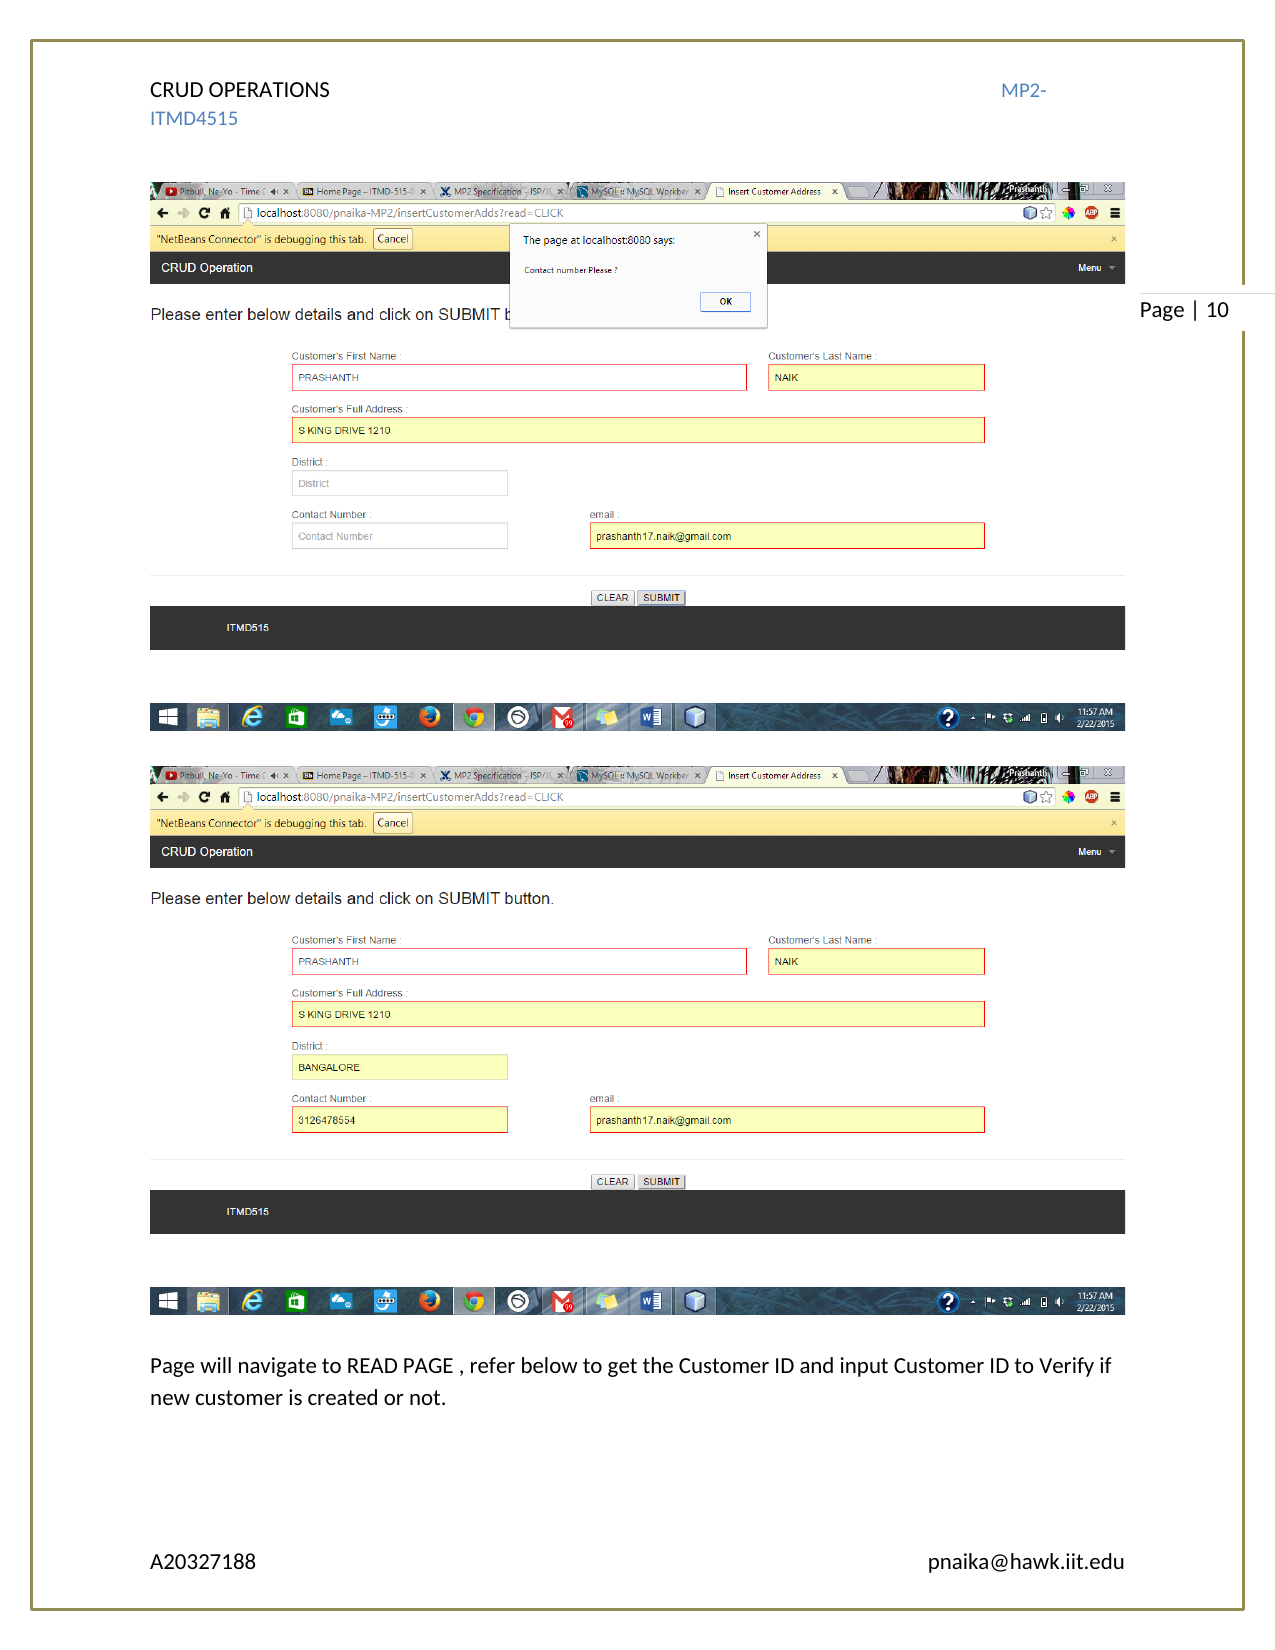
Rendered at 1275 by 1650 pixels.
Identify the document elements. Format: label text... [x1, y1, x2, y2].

list Page will navigate to READ PAGE , refer below to get the Customer ID and input Customer ID to Verify if new customer is created or not. [150, 1351, 1125, 1411]
picture [150, 766, 1125, 1315]
picture [150, 182, 1125, 731]
